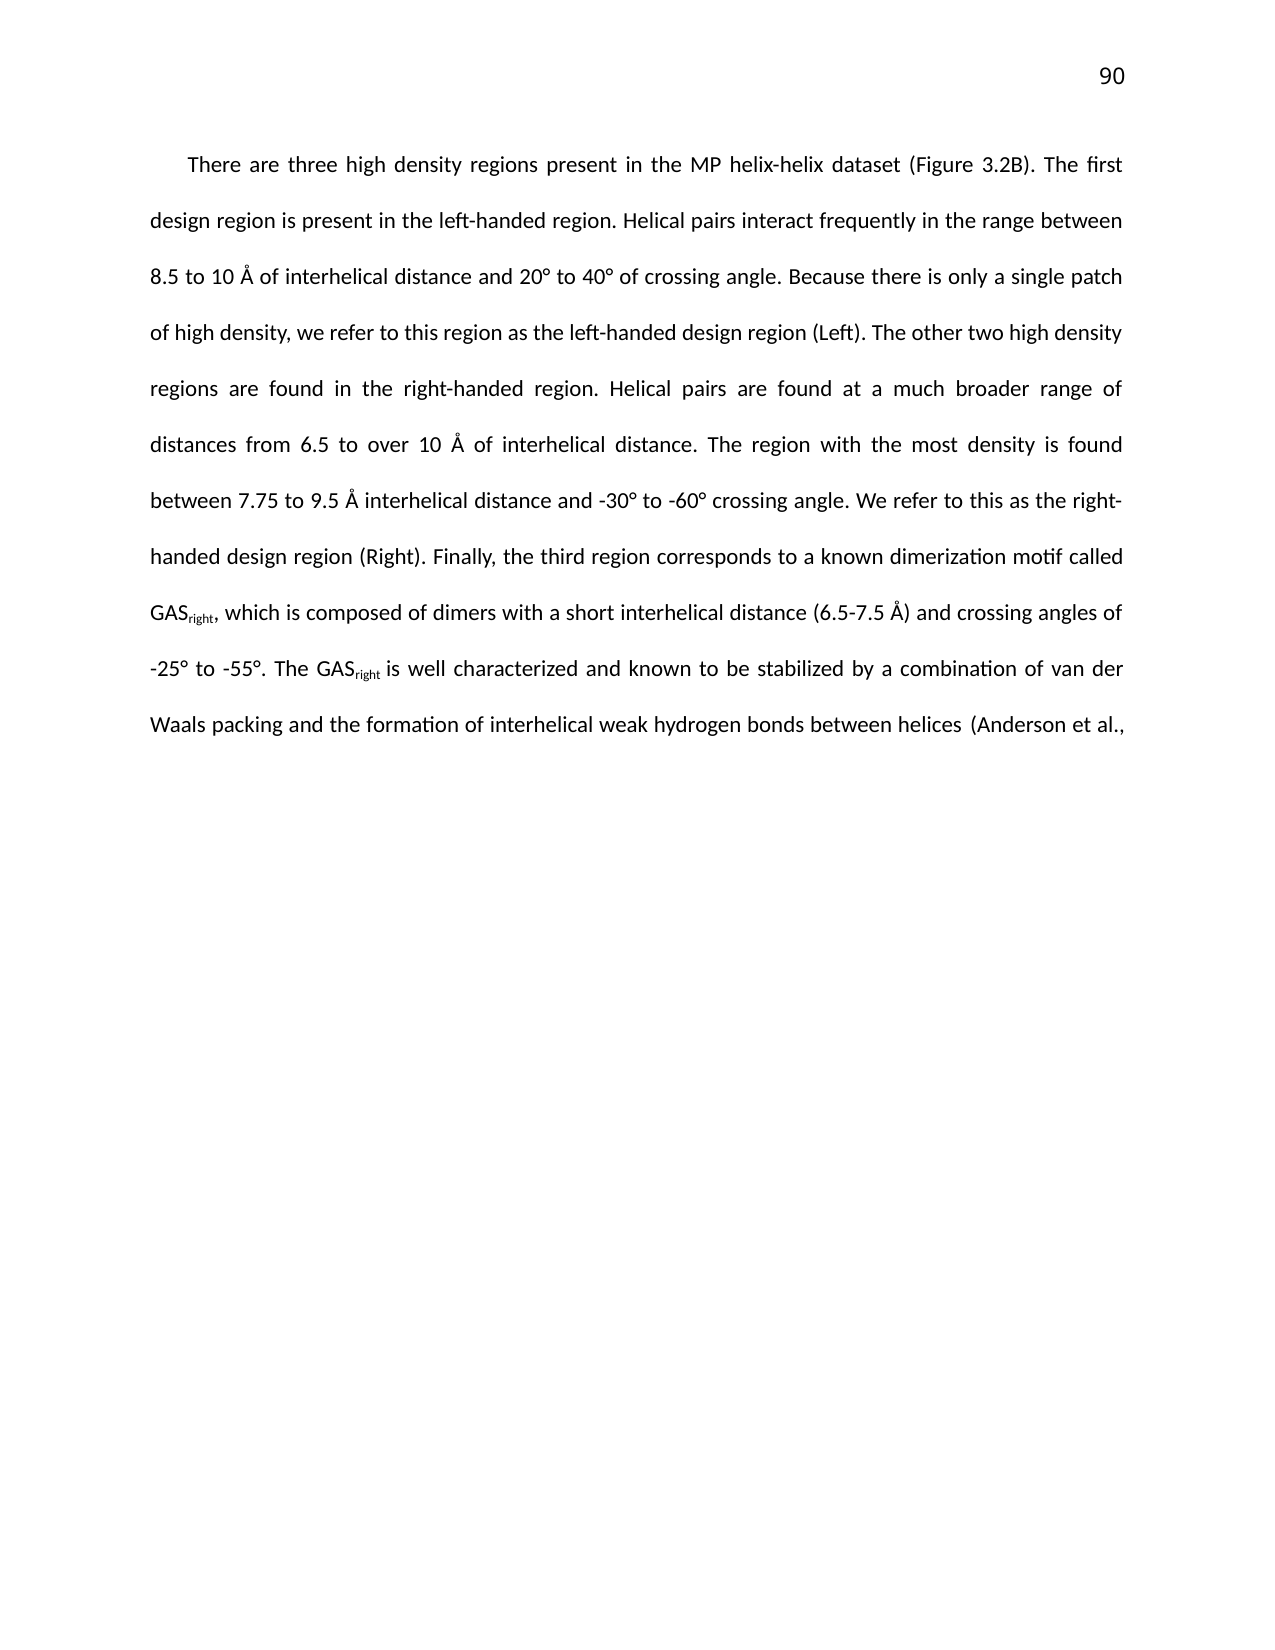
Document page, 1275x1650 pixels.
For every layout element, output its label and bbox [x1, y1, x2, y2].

text [150, 150, 1125, 1438]
